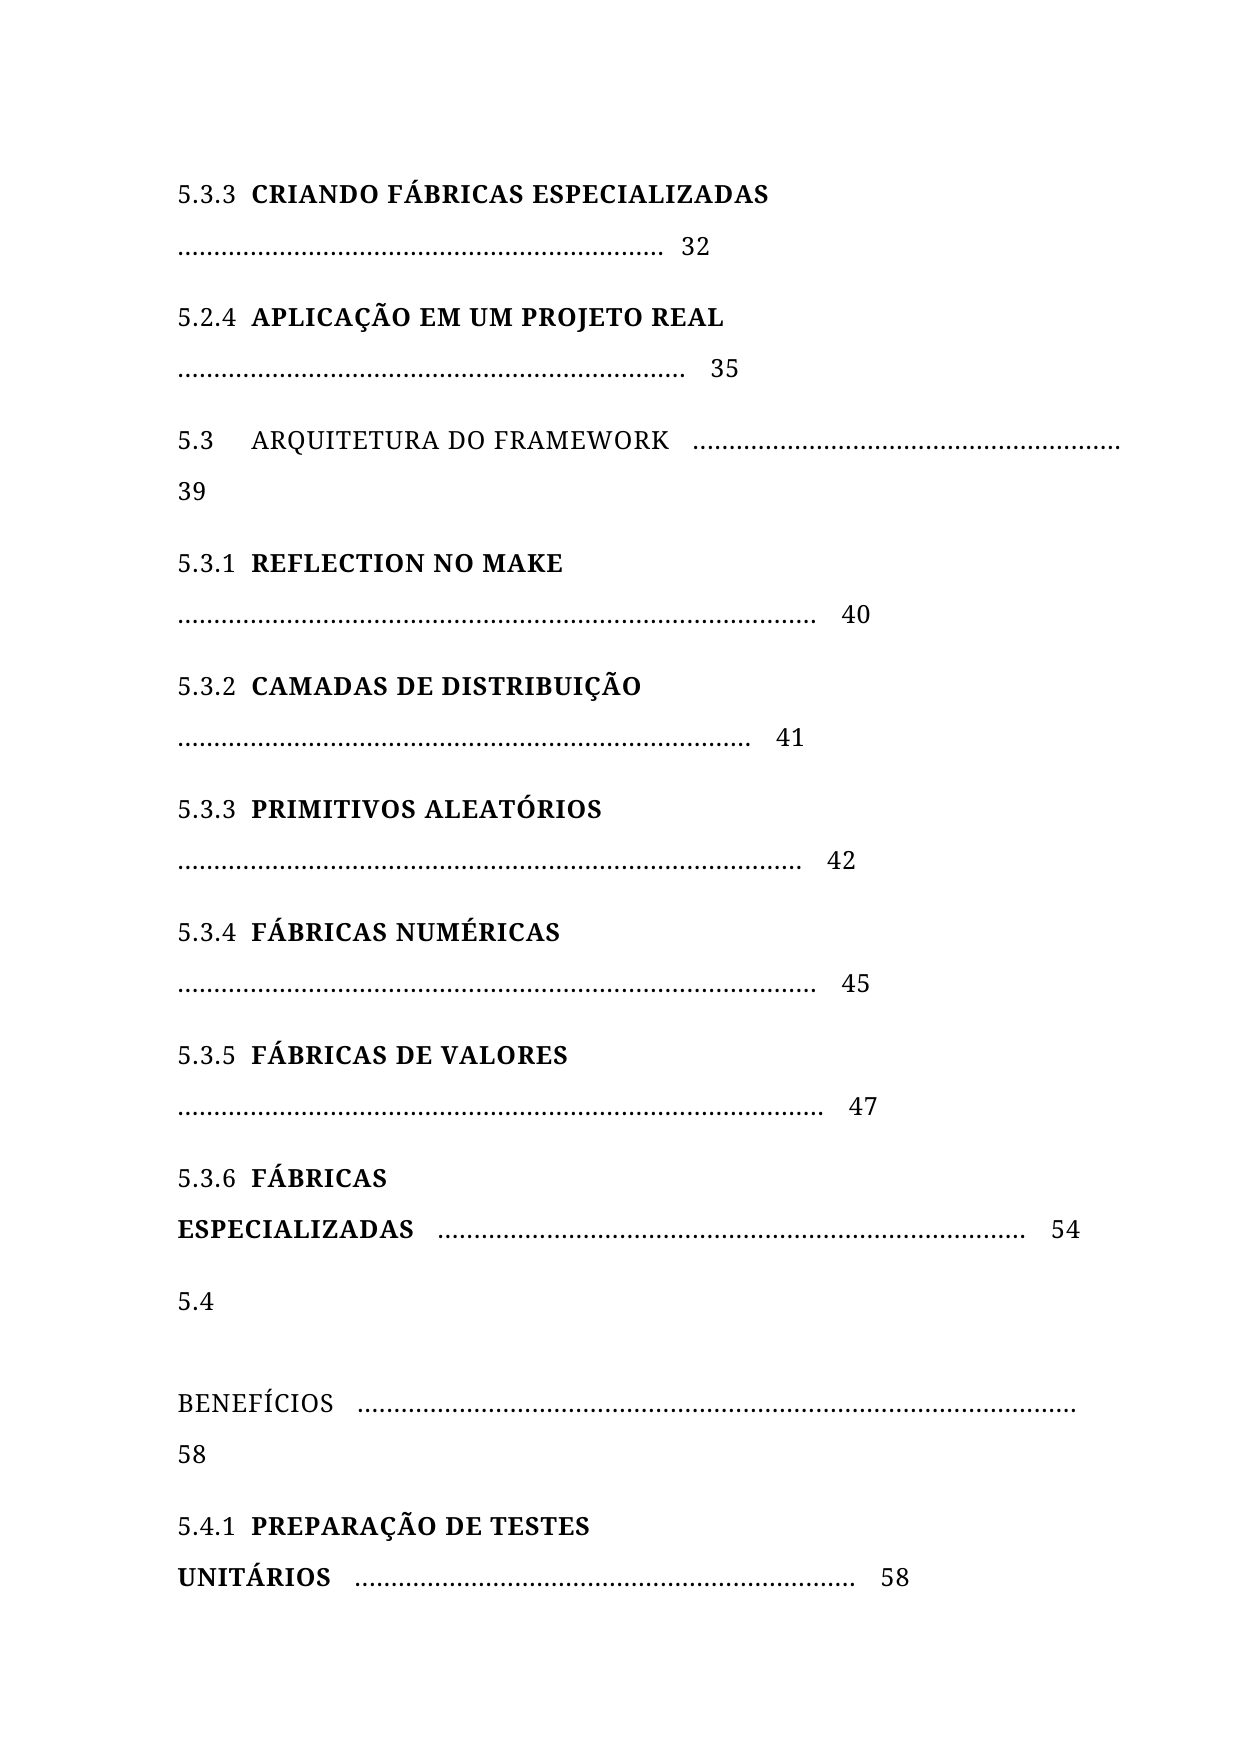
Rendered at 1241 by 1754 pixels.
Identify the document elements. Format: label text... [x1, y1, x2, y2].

subtitle 5.2.4 Aplicação em um projeto real ...................................................................... 35 [177, 300, 1122, 385]
subtitle 5.3 Arquitetura do framework ........................................................... 39 [177, 423, 1122, 508]
subtitle 5.3.1 Reflection no Make ........................................................................................ 40 [177, 546, 1122, 631]
subtitle 5.4 Benefícios ................................................................................................... 58 [177, 1283, 1122, 1471]
subtitle 5.4.1 Preparação de testes unitários ..................................................................... 58 [177, 1508, 1122, 1593]
subtitle 5.3.3 Criando fábricas especializadas ................................................................... 32 [177, 177, 1122, 262]
subtitle 5.3.3 Primitivos aleatórios ...................................................................................... 42 [177, 792, 1122, 877]
subtitle 5.3.5 Fábricas de valores ......................................................................................... 47 [177, 1038, 1122, 1123]
subtitle 5.3.6 Fábricas especializadas ................................................................................. 54 [177, 1161, 1122, 1246]
subtitle 5.3.2 Camadas de distribuição ............................................................................... 41 [177, 669, 1122, 754]
subtitle 5.3.4 Fábricas numéricas ........................................................................................ 45 [177, 915, 1122, 1000]
